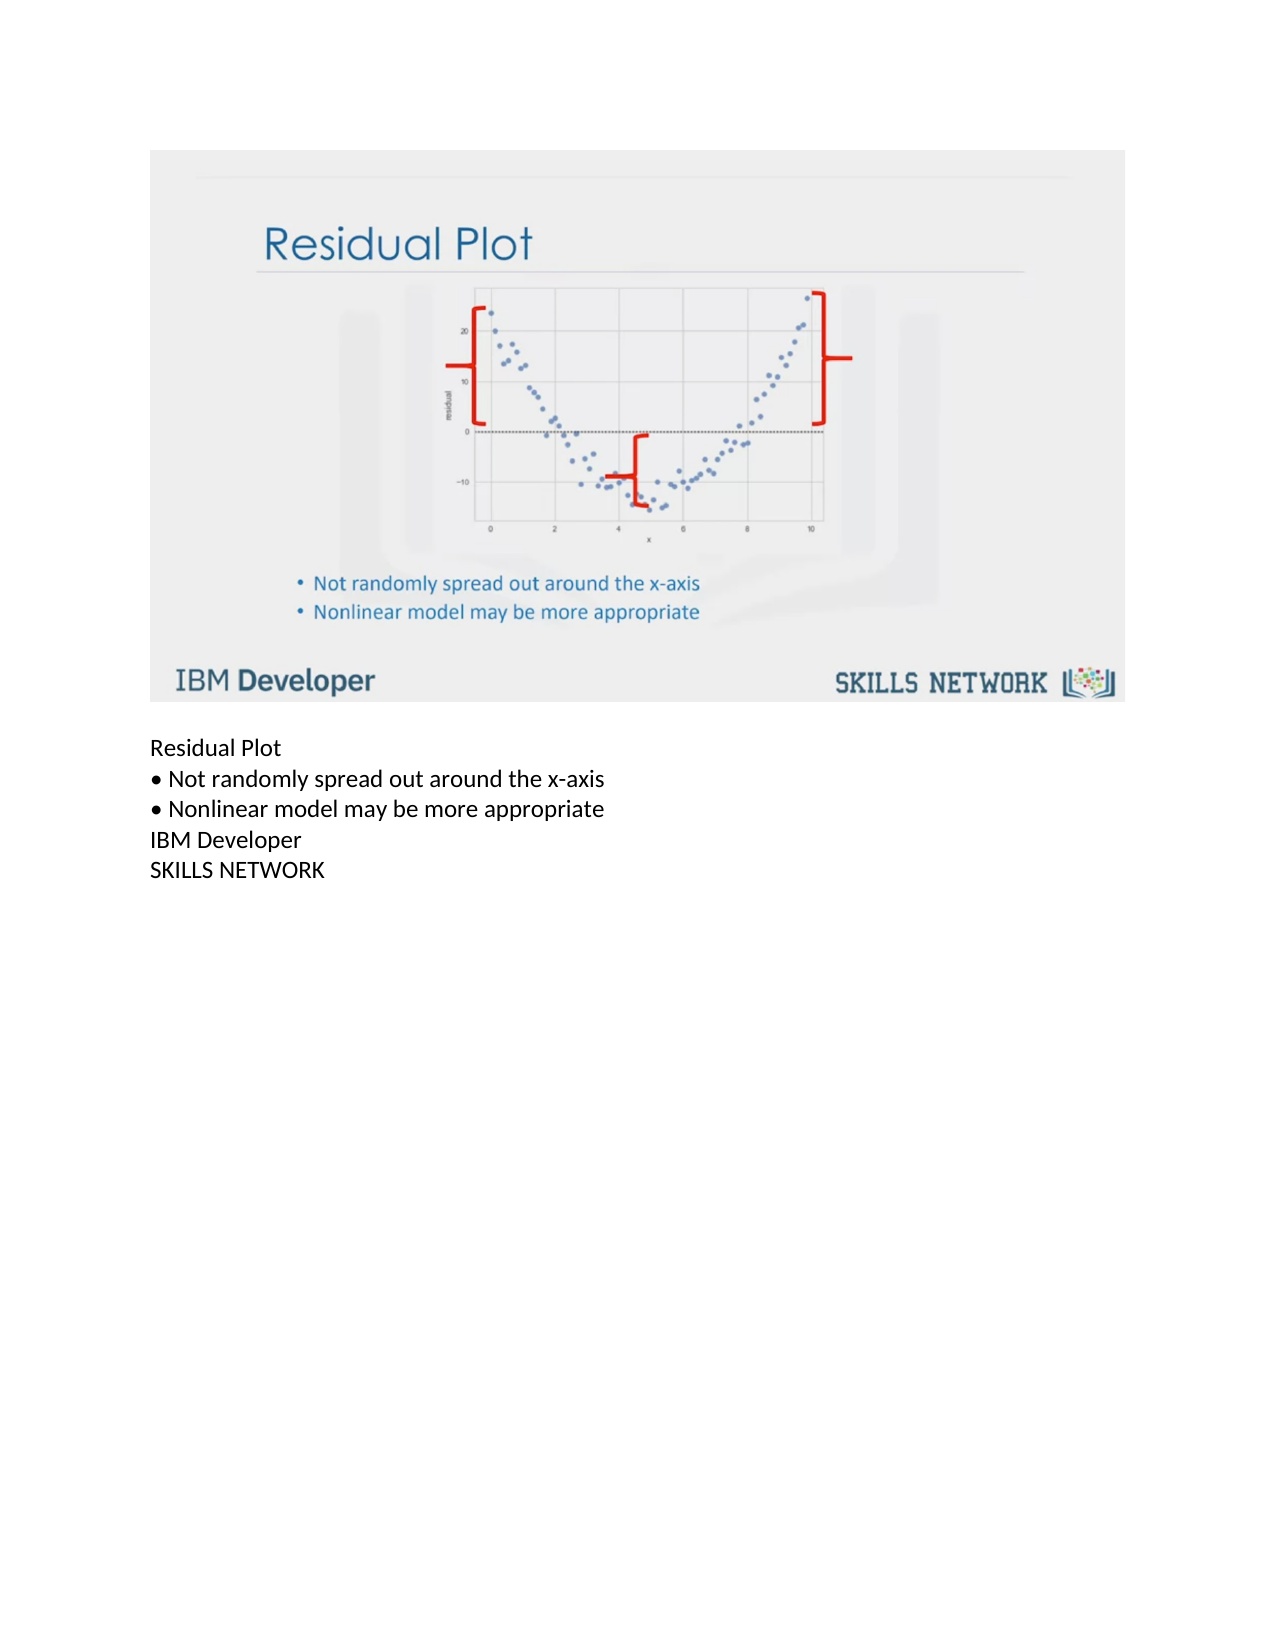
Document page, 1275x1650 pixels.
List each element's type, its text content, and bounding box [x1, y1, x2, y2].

text • Not randomly spread out around the x-axis [150, 763, 1125, 793]
text SKILLS NETWORK [150, 854, 1125, 885]
text IBM Developer [150, 824, 1125, 854]
text Residual Plot [150, 732, 1125, 763]
text • Nonlinear model may be more appropriate [150, 793, 1125, 824]
picture [150, 150, 1125, 702]
